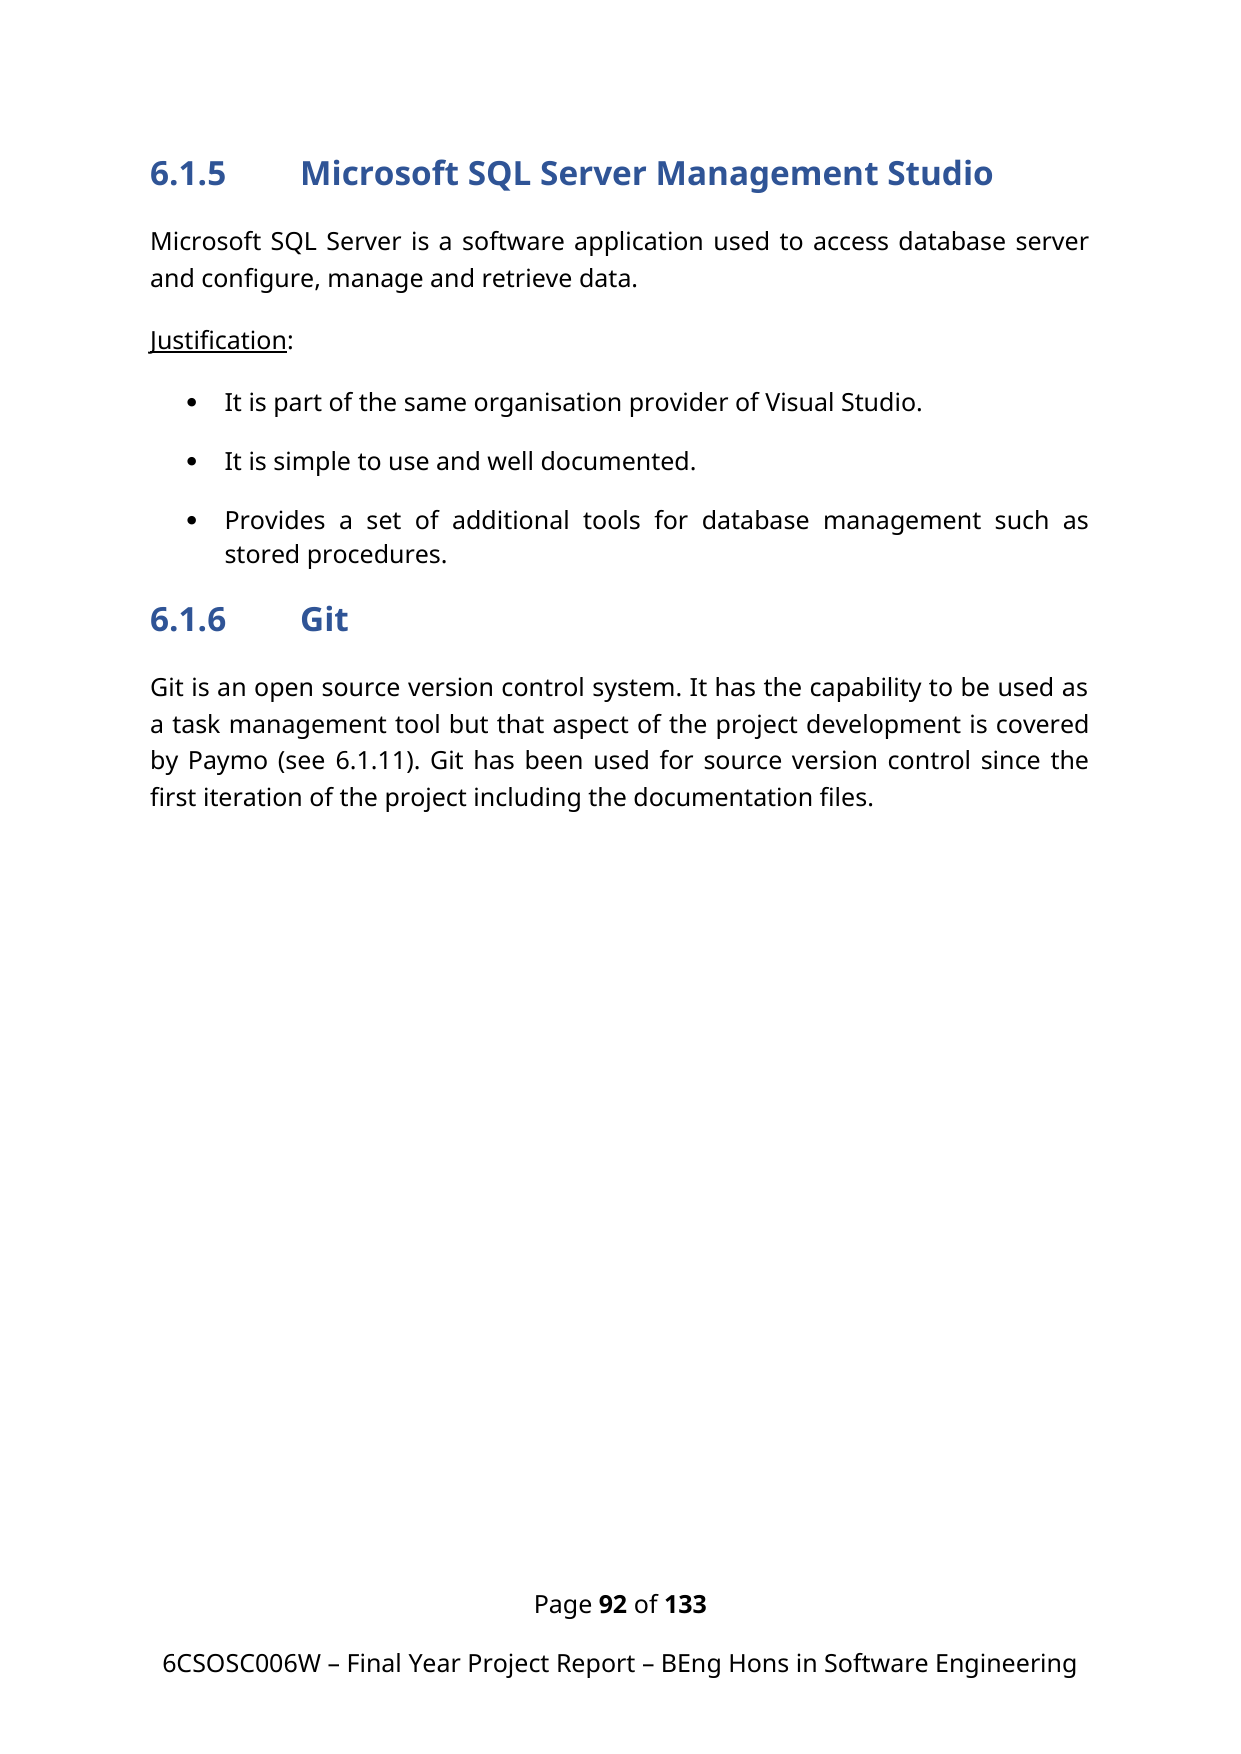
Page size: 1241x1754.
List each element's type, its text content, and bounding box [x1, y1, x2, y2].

subtitle Microsoft SQL Server Management Studio [150, 150, 1090, 195]
list Provides a set of additional tools for database management such as stored procedures. [187, 502, 1090, 571]
text Microsoft SQL Server is a software application used to access database server and configure, manage and retrieve data. [150, 224, 1090, 295]
list It is part of the same organisation provider of Visual Studio. [187, 384, 1090, 418]
text Justification: [150, 322, 1090, 357]
list It is simple to use and well documented. [187, 443, 1090, 477]
text Git is an open source version control system. It has the capability to be used as a task management tool but that aspect of the project development is covered by Paymo (see 6.1.11). Git has been used for source version control since the first iteration of the project including the documentation files. [150, 669, 1090, 814]
subtitle Git [150, 596, 1090, 641]
